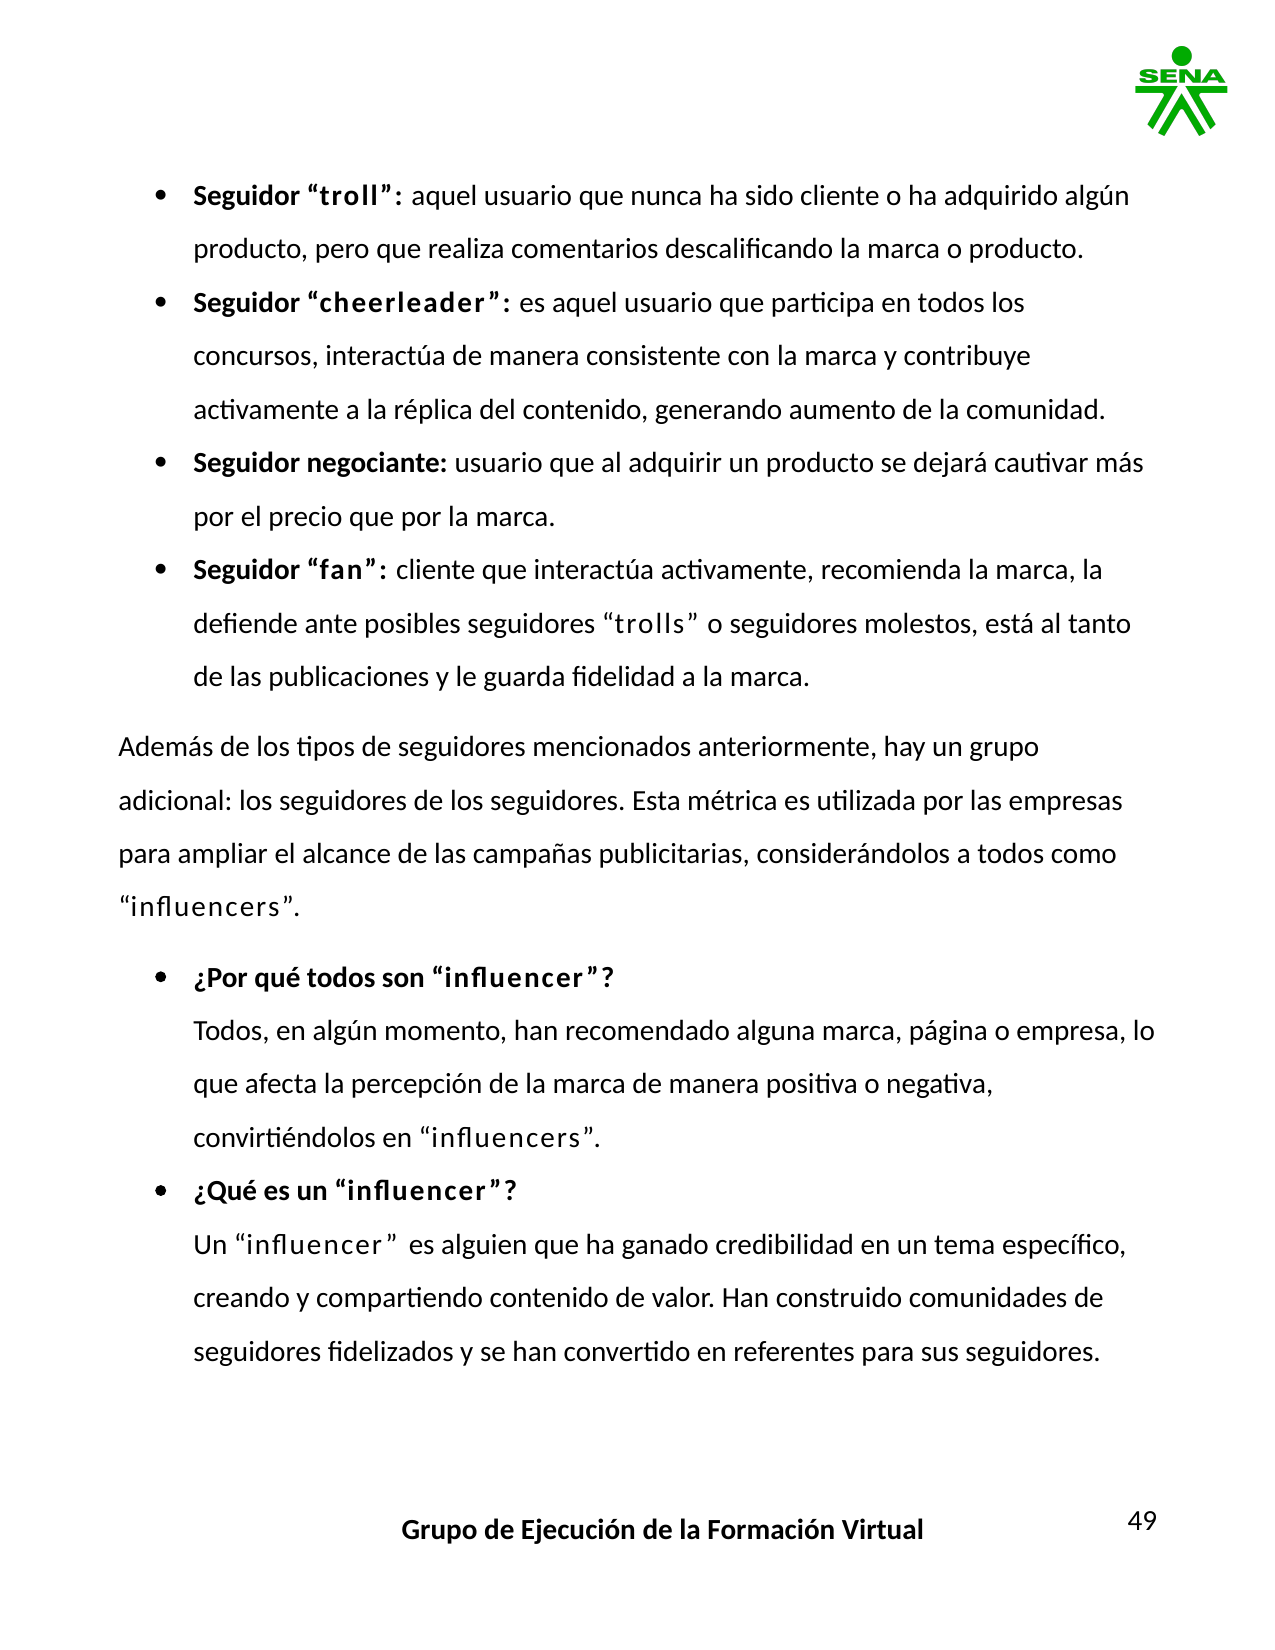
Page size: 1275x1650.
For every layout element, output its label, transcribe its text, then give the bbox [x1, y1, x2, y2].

list Seguidor “troll”: aquel usuario que nunca ha sido cliente o ha adquirido algún producto, pero que realiza comentarios descalificando la marca o producto. [156, 177, 1157, 266]
list Todos, en algún momento, han recomendado alguna marca, página o empresa, lo que afecta la percepción de la marca de manera positiva o negativa, convirtiéndolos en “influencers”. [193, 1012, 1157, 1154]
list Seguidor negociante: usuario que al adquirir un producto se dejará cautivar más por el precio que por la marca. [156, 444, 1157, 533]
list ¿Por qué todos son “influencer”? [156, 959, 1157, 994]
list ¿Qué es un “influencer”? [156, 1172, 1157, 1208]
picture [1135, 46, 1228, 136]
list Un “influencer” es alguien que ha ganado credibilidad en un tema específico, creando y compartiendo contenido de valor. Han construido comunidades de seguidores fidelizados y se han convertido en referentes para sus seguidores. [193, 1226, 1157, 1368]
list Seguidor “fan”: cliente que interactúa activamente, recomienda la marca, la defiende ante posibles seguidores “trolls” o seguidores molestos, está al tanto de las publicaciones y le guarda fidelidad a la marca. [156, 551, 1157, 694]
text Además de los tipos de seguidores mencionados anteriormente, hay un grupo adicional: los seguidores de los seguidores. Esta métrica es utilizada por las empresas para ampliar el alcance de las campañas publicitarias, considerándolos a todos como “influencers”. [118, 728, 1157, 924]
list Seguidor “cheerleader”: es aquel usuario que participa en todos los concursos, interactúa de manera consistente con la marca y contribuye activamente a la réplica del contenido, generando aumento de la comunidad. [156, 284, 1157, 427]
